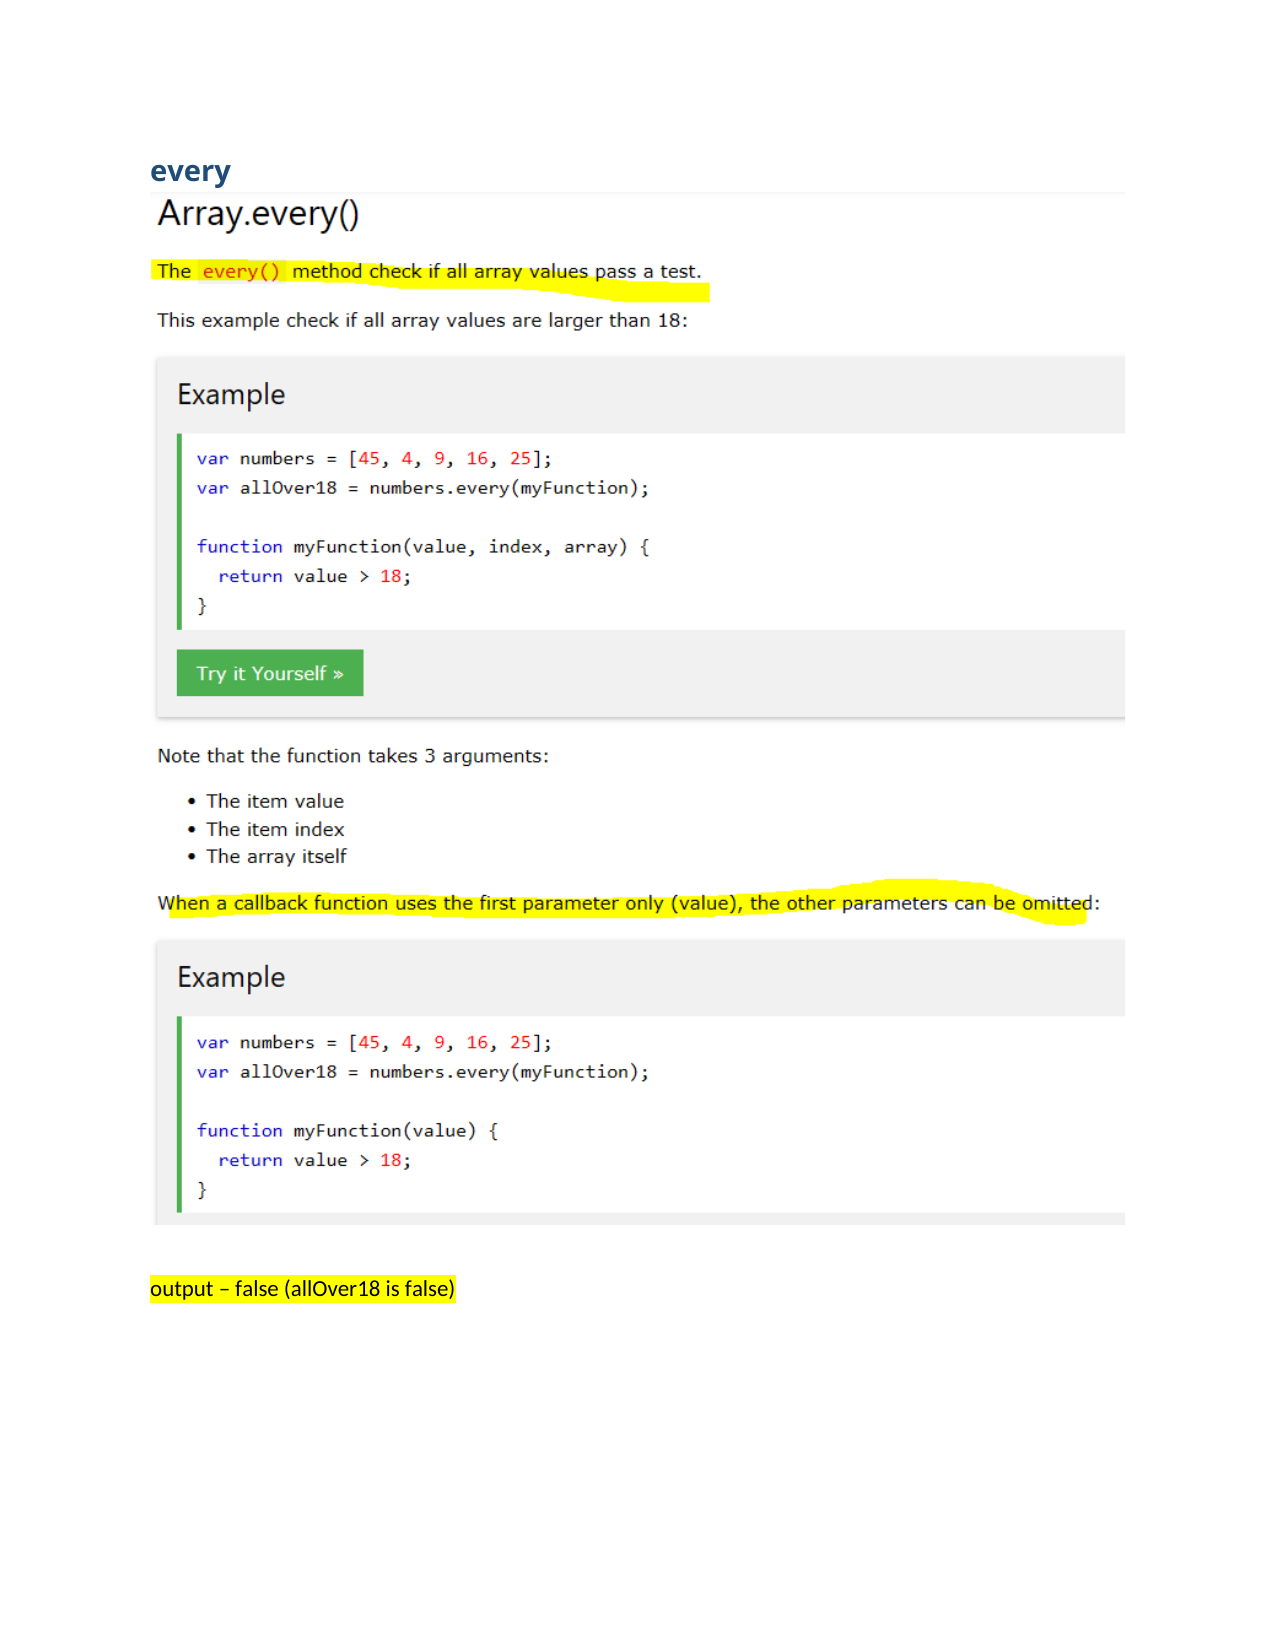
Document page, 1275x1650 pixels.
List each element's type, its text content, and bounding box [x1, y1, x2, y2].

text output – false (allOver18 is false) [150, 1274, 1125, 1303]
subtitle every [150, 150, 1125, 192]
picture [150, 192, 1125, 1225]
